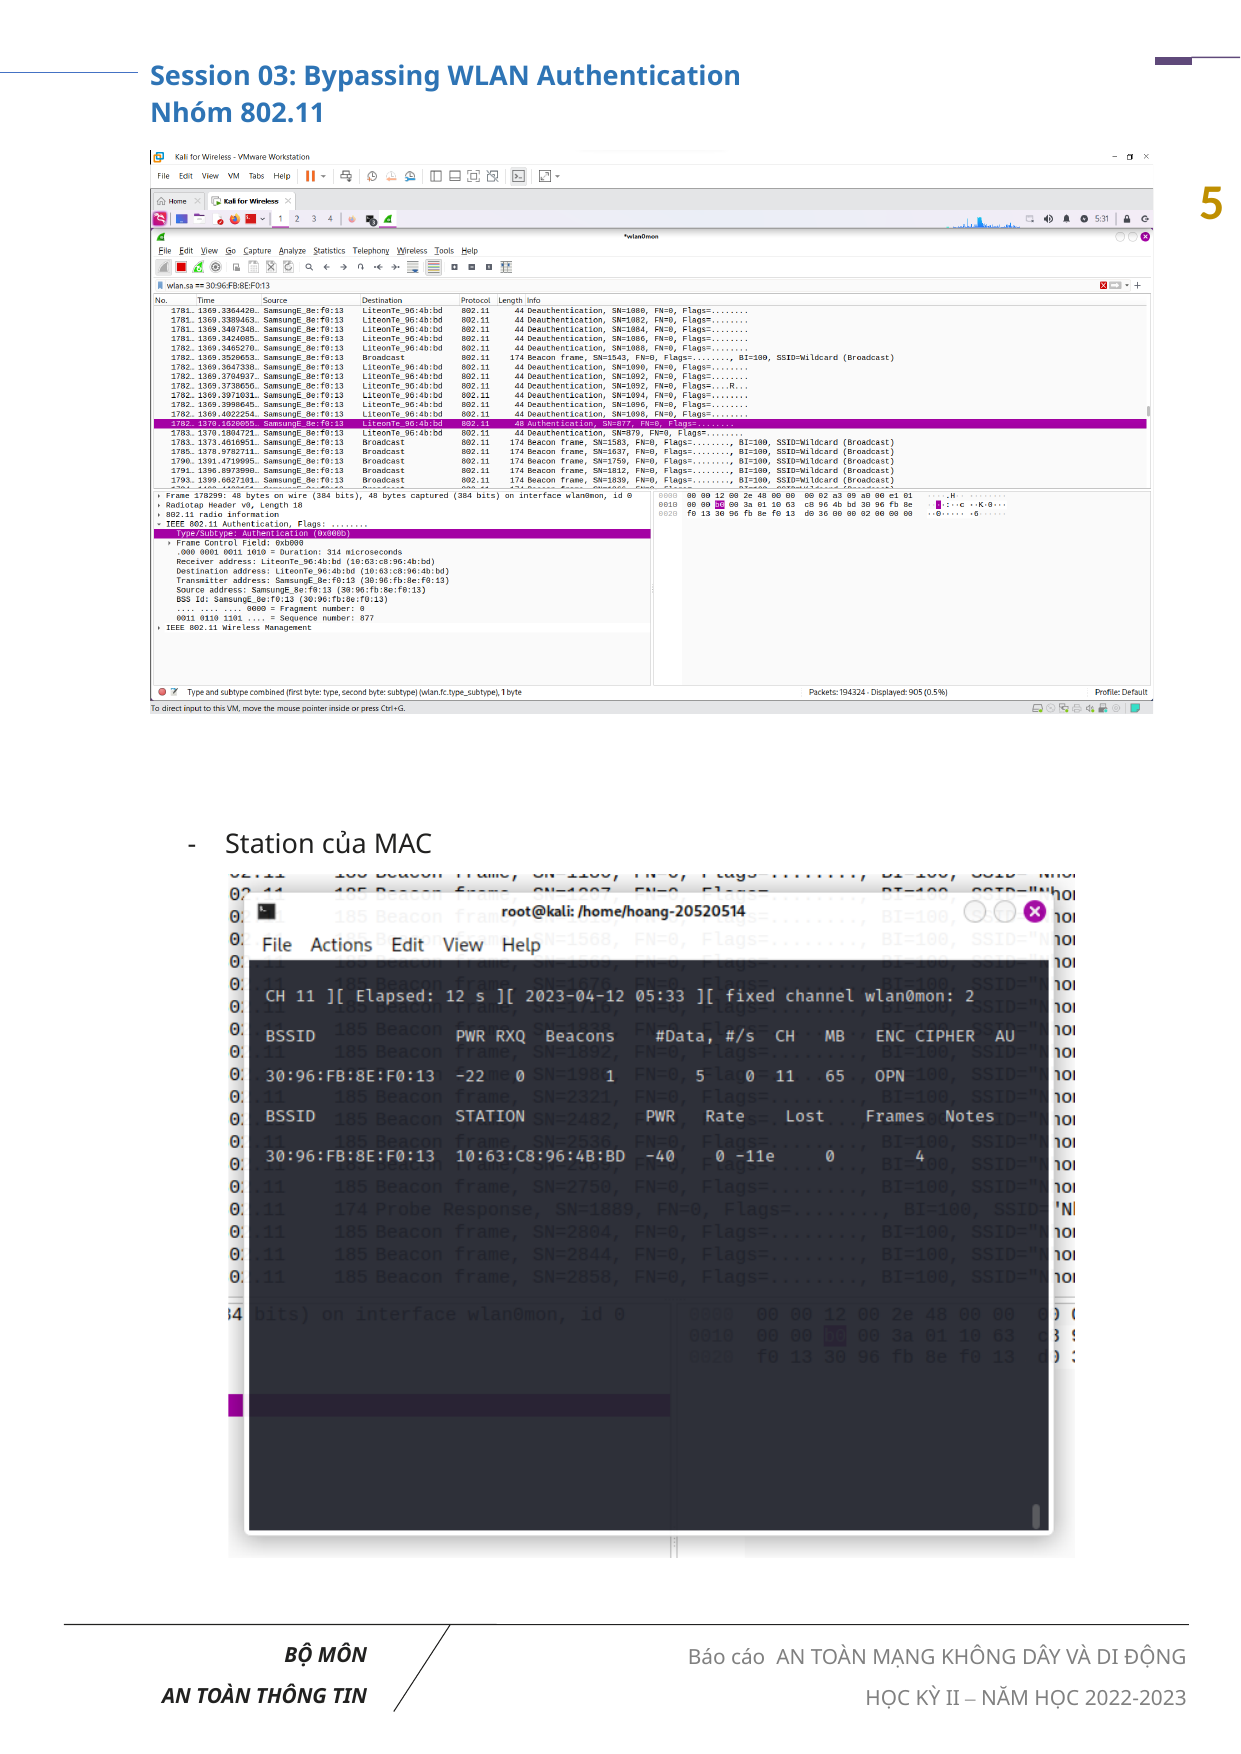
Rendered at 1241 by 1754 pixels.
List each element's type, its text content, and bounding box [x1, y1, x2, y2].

picture [228, 874, 1075, 1558]
list Station của MAC [187, 825, 1153, 862]
picture [150, 150, 1154, 714]
